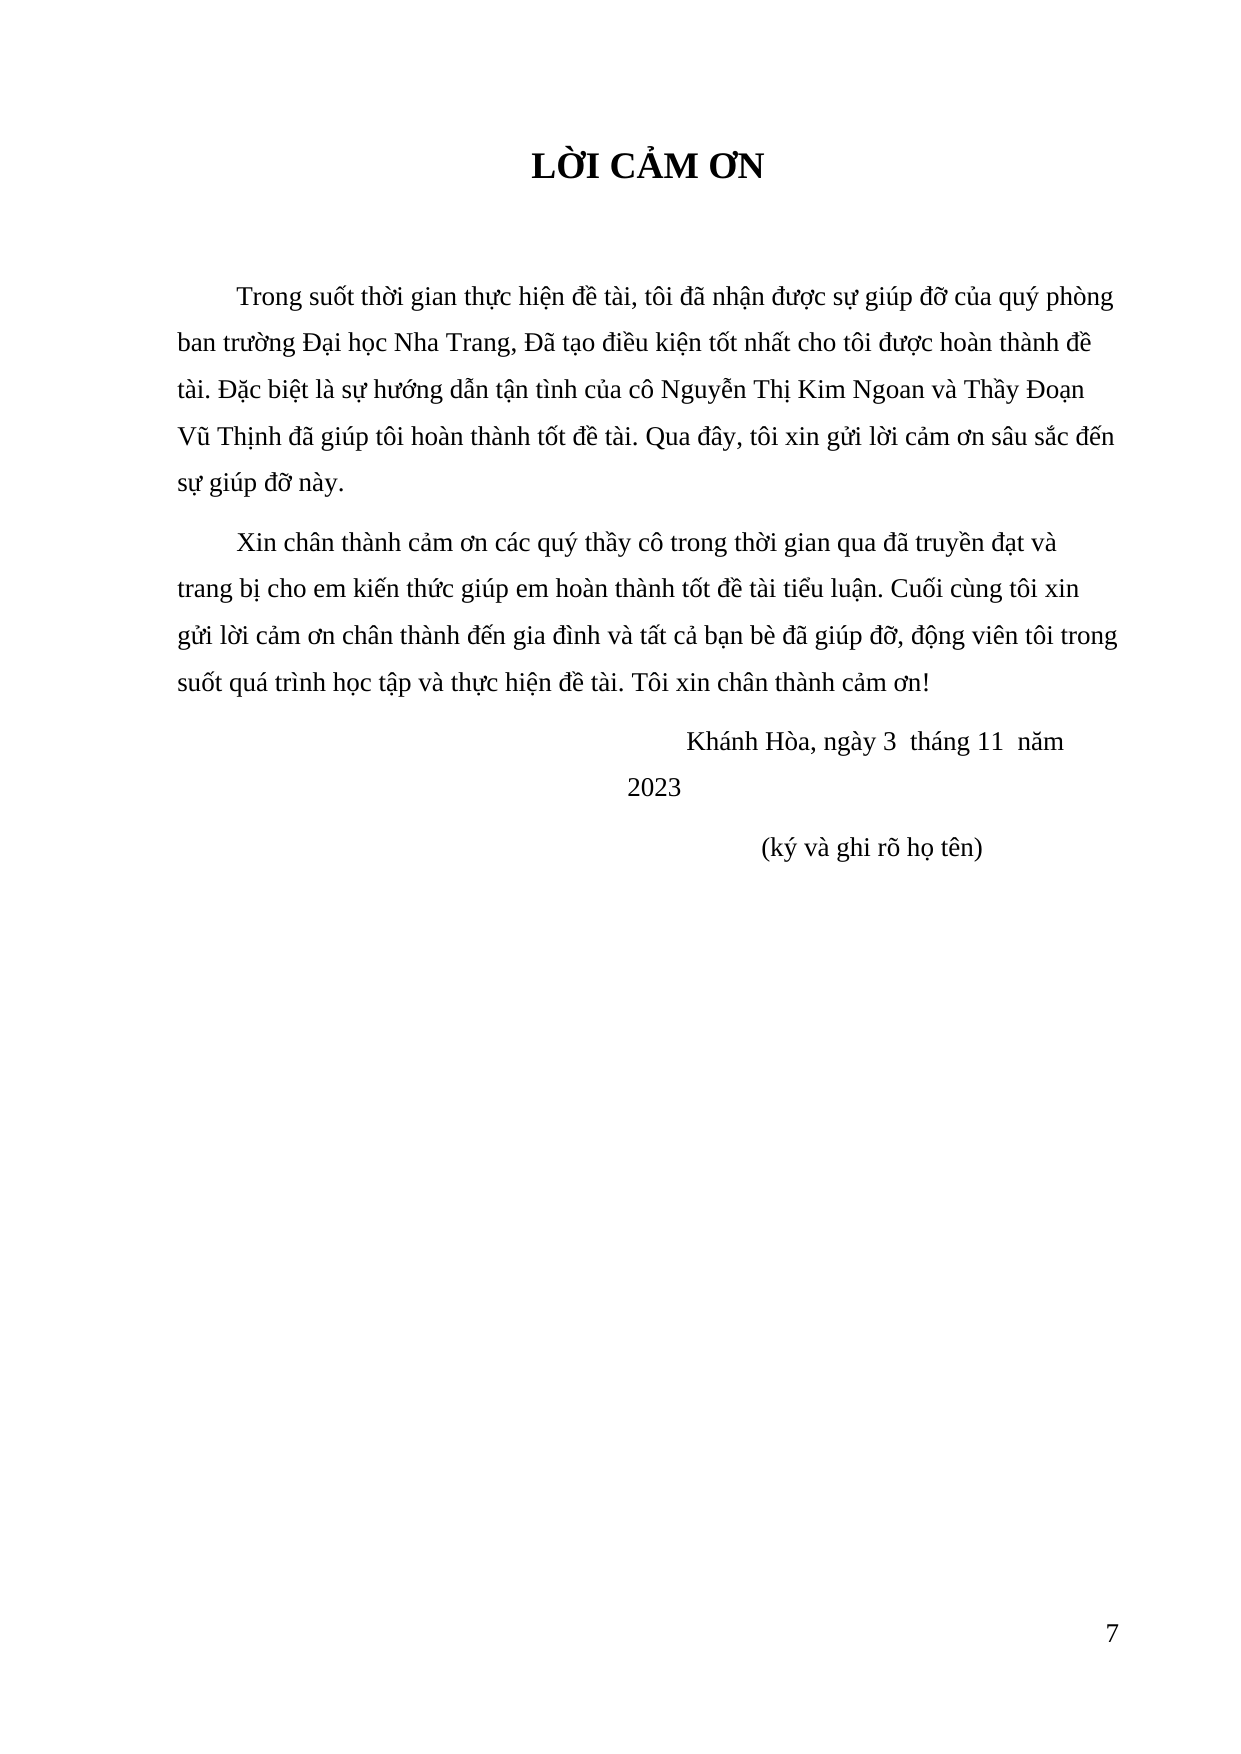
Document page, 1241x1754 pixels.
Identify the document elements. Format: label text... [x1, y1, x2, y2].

text Khánh Hòa, ngày 3 tháng 11 năm 2023 [627, 725, 1119, 803]
text (ký và ghi rõ họ tên) [702, 831, 1119, 862]
subtitle LỜI CẢM ƠN [177, 143, 1119, 187]
text Trong suốt thời gian thực hiện đề tài, tôi đã nhận được sự giúp đỡ của quý phòng ban trường Đại học Nha Trang, Đã tạo điều kiện tốt nhất cho tôi được hoàn thành đề tài. Đặc biệt là sự hướng dẫn tận tình của cô Nguyễn Thị Kim Ngoan và Thầy Đoạn Vũ Thịnh đã giúp tôi hoàn thành tốt đề tài. Qua đây, tôi xin gửi lời cảm ơn sâu sắc đến sự giúp đỡ này. [177, 280, 1119, 498]
text Xin chân thành cảm ơn các quý thầy cô trong thời gian qua đã truyền đạt và trang bị cho em kiến thức giúp em hoàn thành tốt đề tài tiểu luận. Cuối cùng tôi xin gửi lời cảm ơn chân thành đến gia đình và tất cả bạn bè đã giúp đỡ, động viên tôi trong suốt quá trình học tập và thực hiện đề tài. Tôi xin chân thành cảm ơn! [177, 526, 1119, 697]
